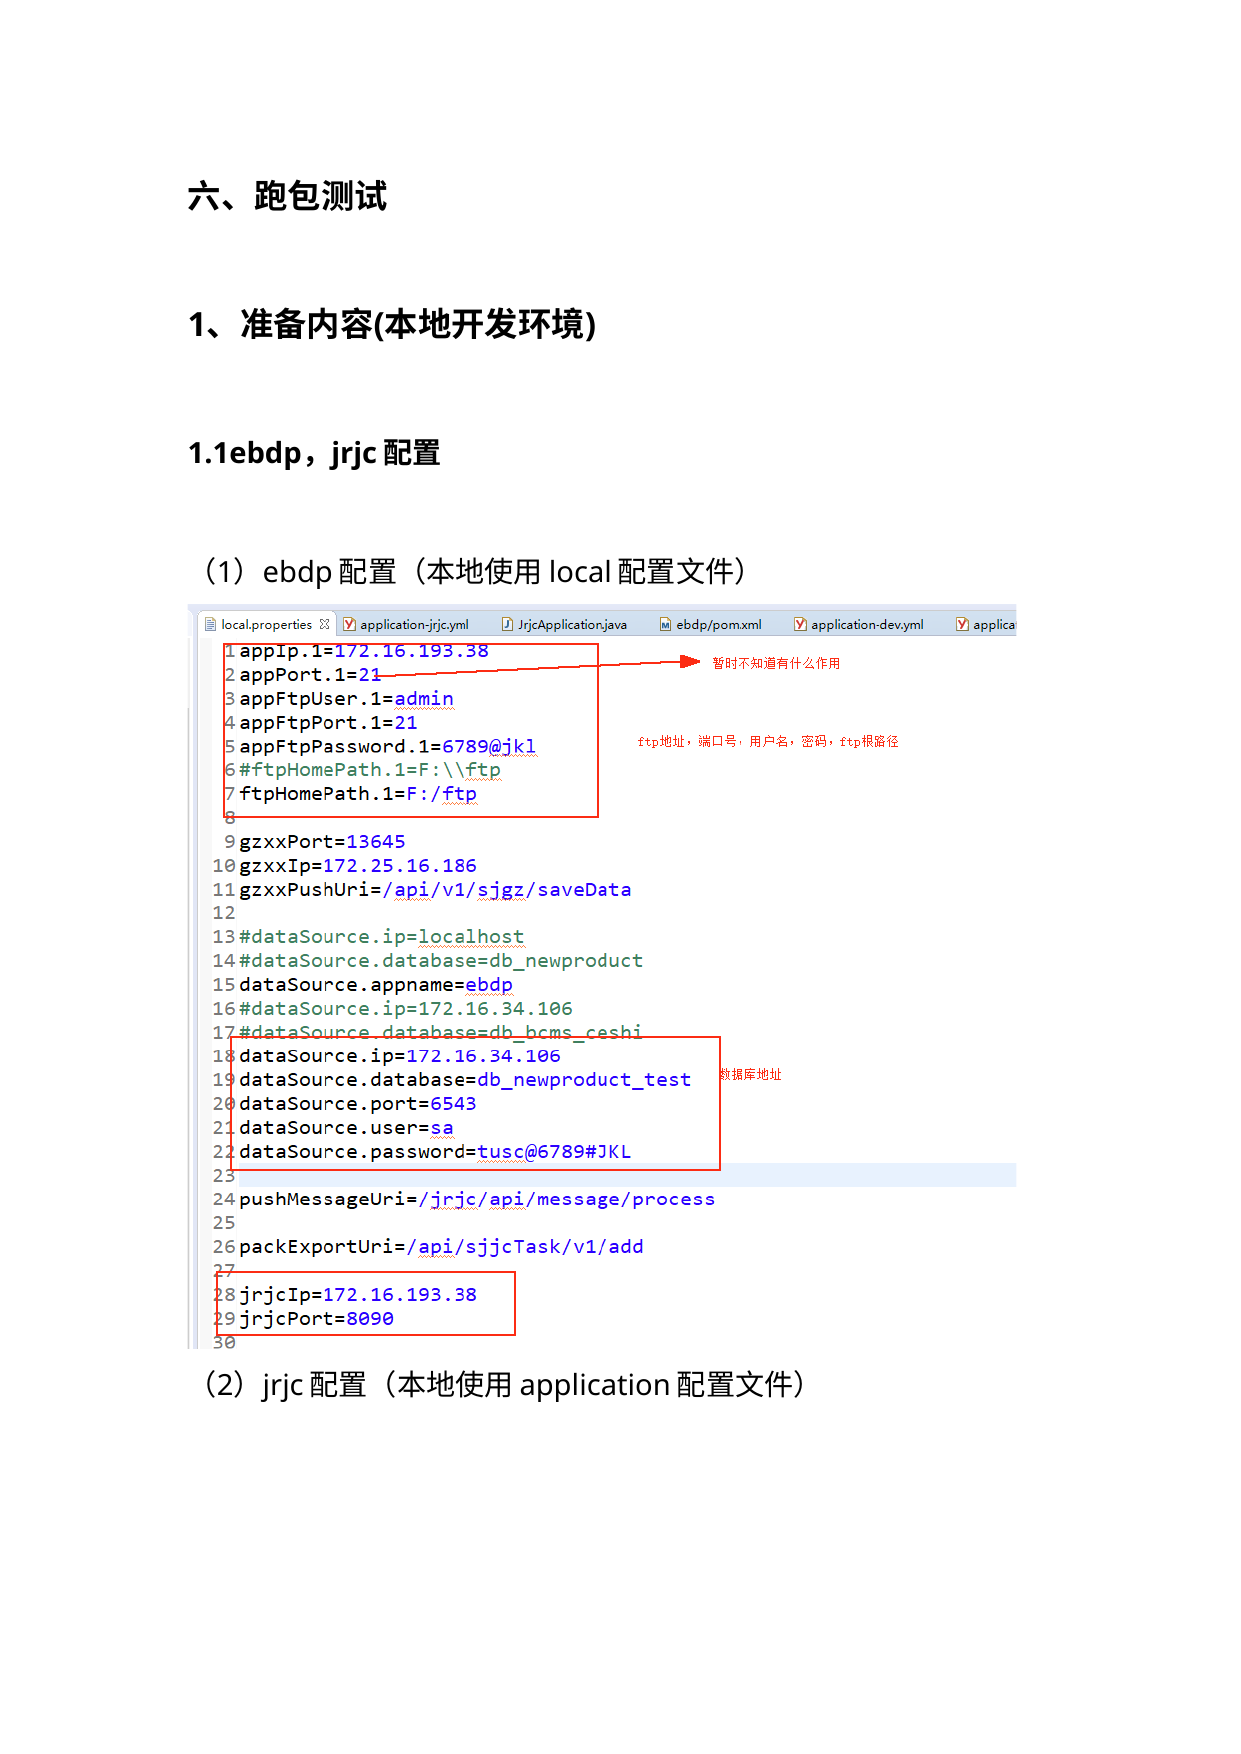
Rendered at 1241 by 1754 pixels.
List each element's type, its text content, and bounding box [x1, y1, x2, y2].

subtitle 1、准备内容(本地开发环境) [187, 289, 1053, 354]
picture [187, 604, 1017, 1349]
text （2）jrjc配置（本地使用application配置文件） [187, 1350, 1053, 1415]
text （1）ebdp配置（本地使用local配置文件） [187, 537, 1053, 602]
subtitle 六、跑包测试 [187, 162, 1053, 227]
subtitle 1.1ebdp，jrjc配置 [187, 419, 1053, 484]
